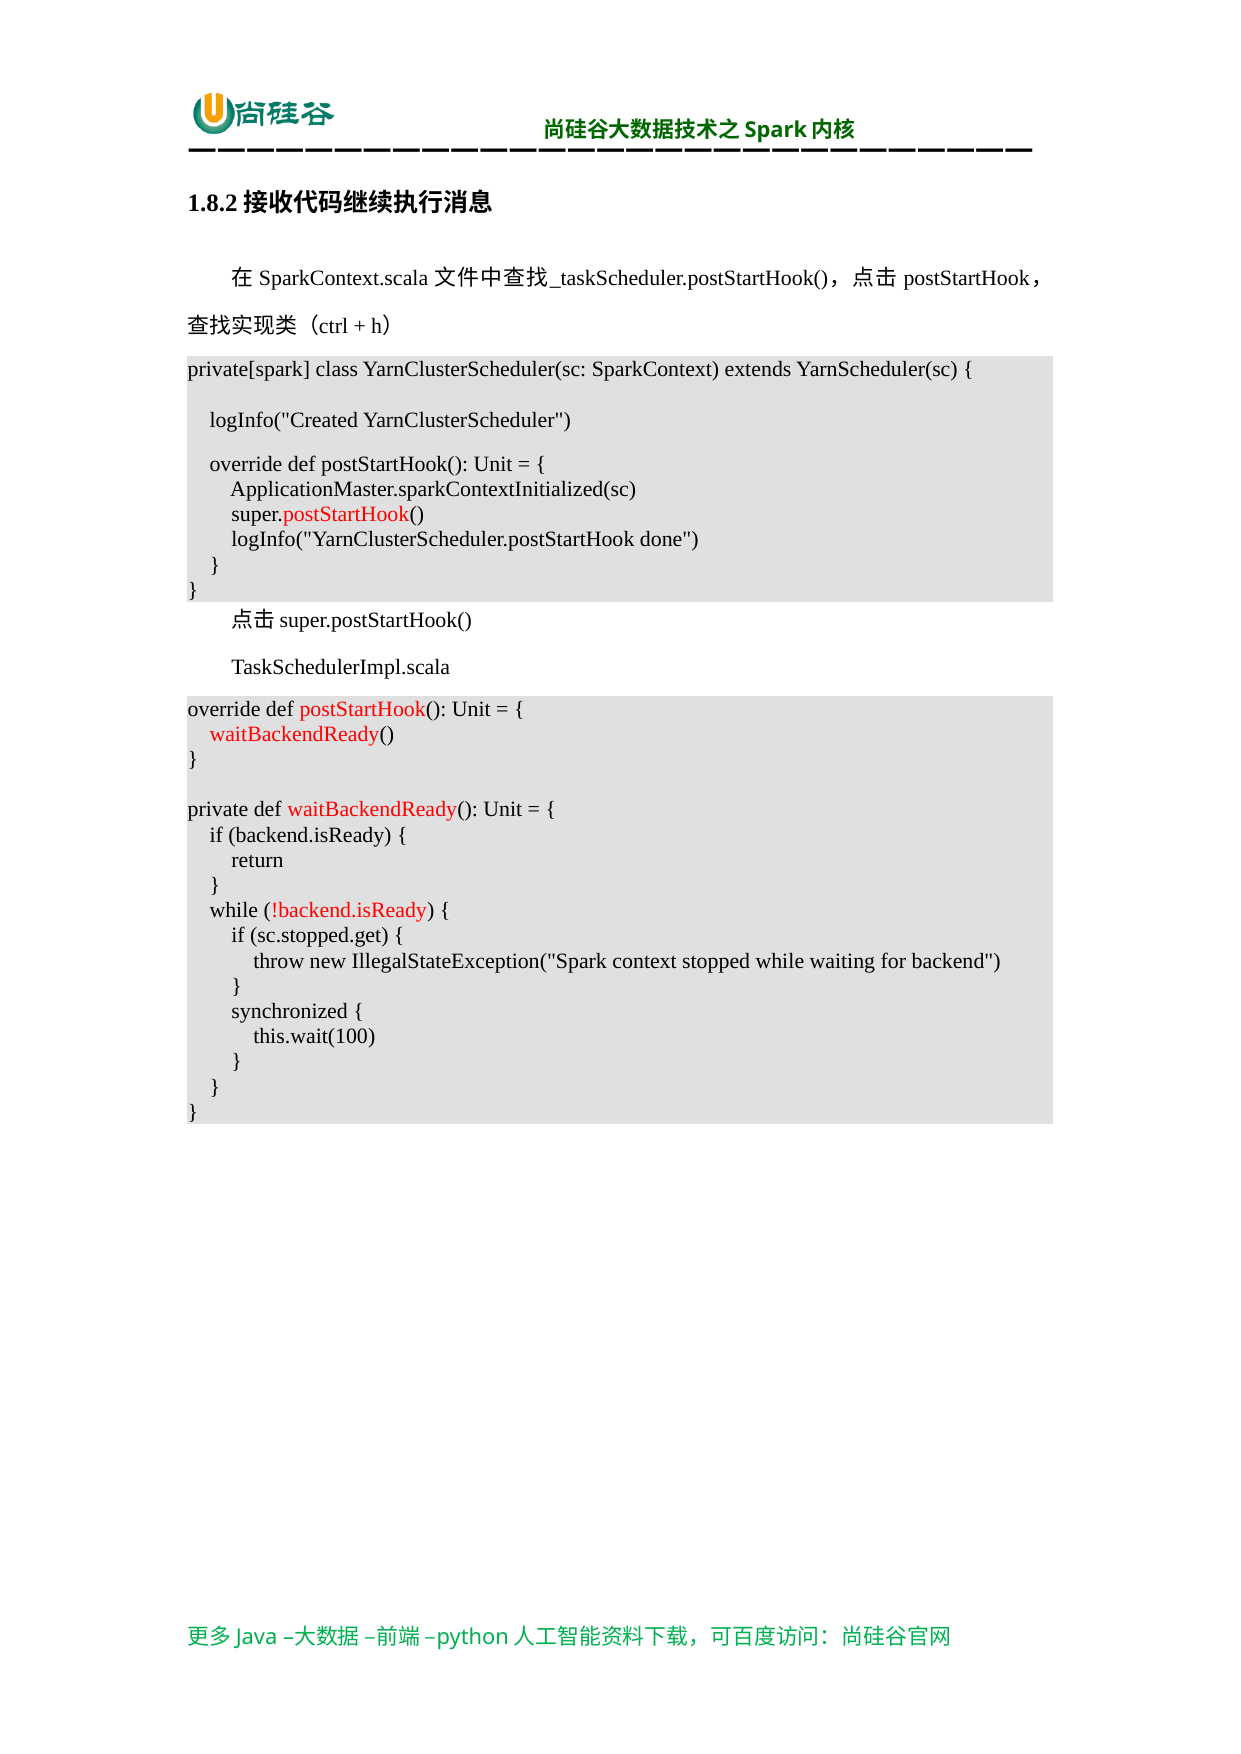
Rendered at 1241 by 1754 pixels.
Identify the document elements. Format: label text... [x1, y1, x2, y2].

text synchronized { [187, 998, 1053, 1023]
text override def postStartHook(): Unit = { [187, 696, 1053, 721]
text logInfo("YarnClusterScheduler.postStartHook done") [187, 526, 1053, 552]
text } [187, 552, 1053, 577]
text ApplicationMaster.sparkContextInitialized(sc) [187, 476, 1053, 501]
text while (!backend.isReady) { [187, 897, 1053, 922]
text } [187, 1048, 1053, 1074]
text waitBackendReady() [187, 721, 1053, 746]
text 点击super.postStartHook() [187, 602, 1053, 634]
text throw new IllegalStateException("Spark context stopped while waiting for backend") [187, 948, 1053, 973]
subtitle 1.8.2 接收代码继续执行消息 [187, 168, 1053, 233]
text this.wait(100) [187, 1023, 1053, 1048]
picture [187, 88, 338, 138]
text private def waitBackendReady(): Unit = { [187, 796, 1053, 822]
text if (sc.stopped.get) { [187, 922, 1053, 948]
text return [187, 847, 1053, 872]
text 在SparkContext.scala文件中查找_taskScheduler.postStartHook()，点击postStartHook，查找实现类（ctrl + h） [187, 259, 1053, 341]
text } [187, 872, 1053, 897]
text if (backend.isReady) { [187, 822, 1053, 847]
text } [187, 577, 1053, 602]
text } [187, 746, 1053, 771]
text } [187, 973, 1053, 998]
text private[spark] class YarnClusterScheduler(sc: SparkContext) extends YarnScheduler(sc) { [187, 356, 1053, 382]
text } [187, 1099, 1053, 1124]
text super.postStartHook() [187, 501, 1053, 526]
text logInfo("Created YarnClusterScheduler") [187, 407, 1053, 432]
text } [187, 1074, 1053, 1099]
text override def postStartHook(): Unit = { [187, 451, 1053, 476]
text TaskSchedulerImpl.scala [187, 650, 1053, 683]
